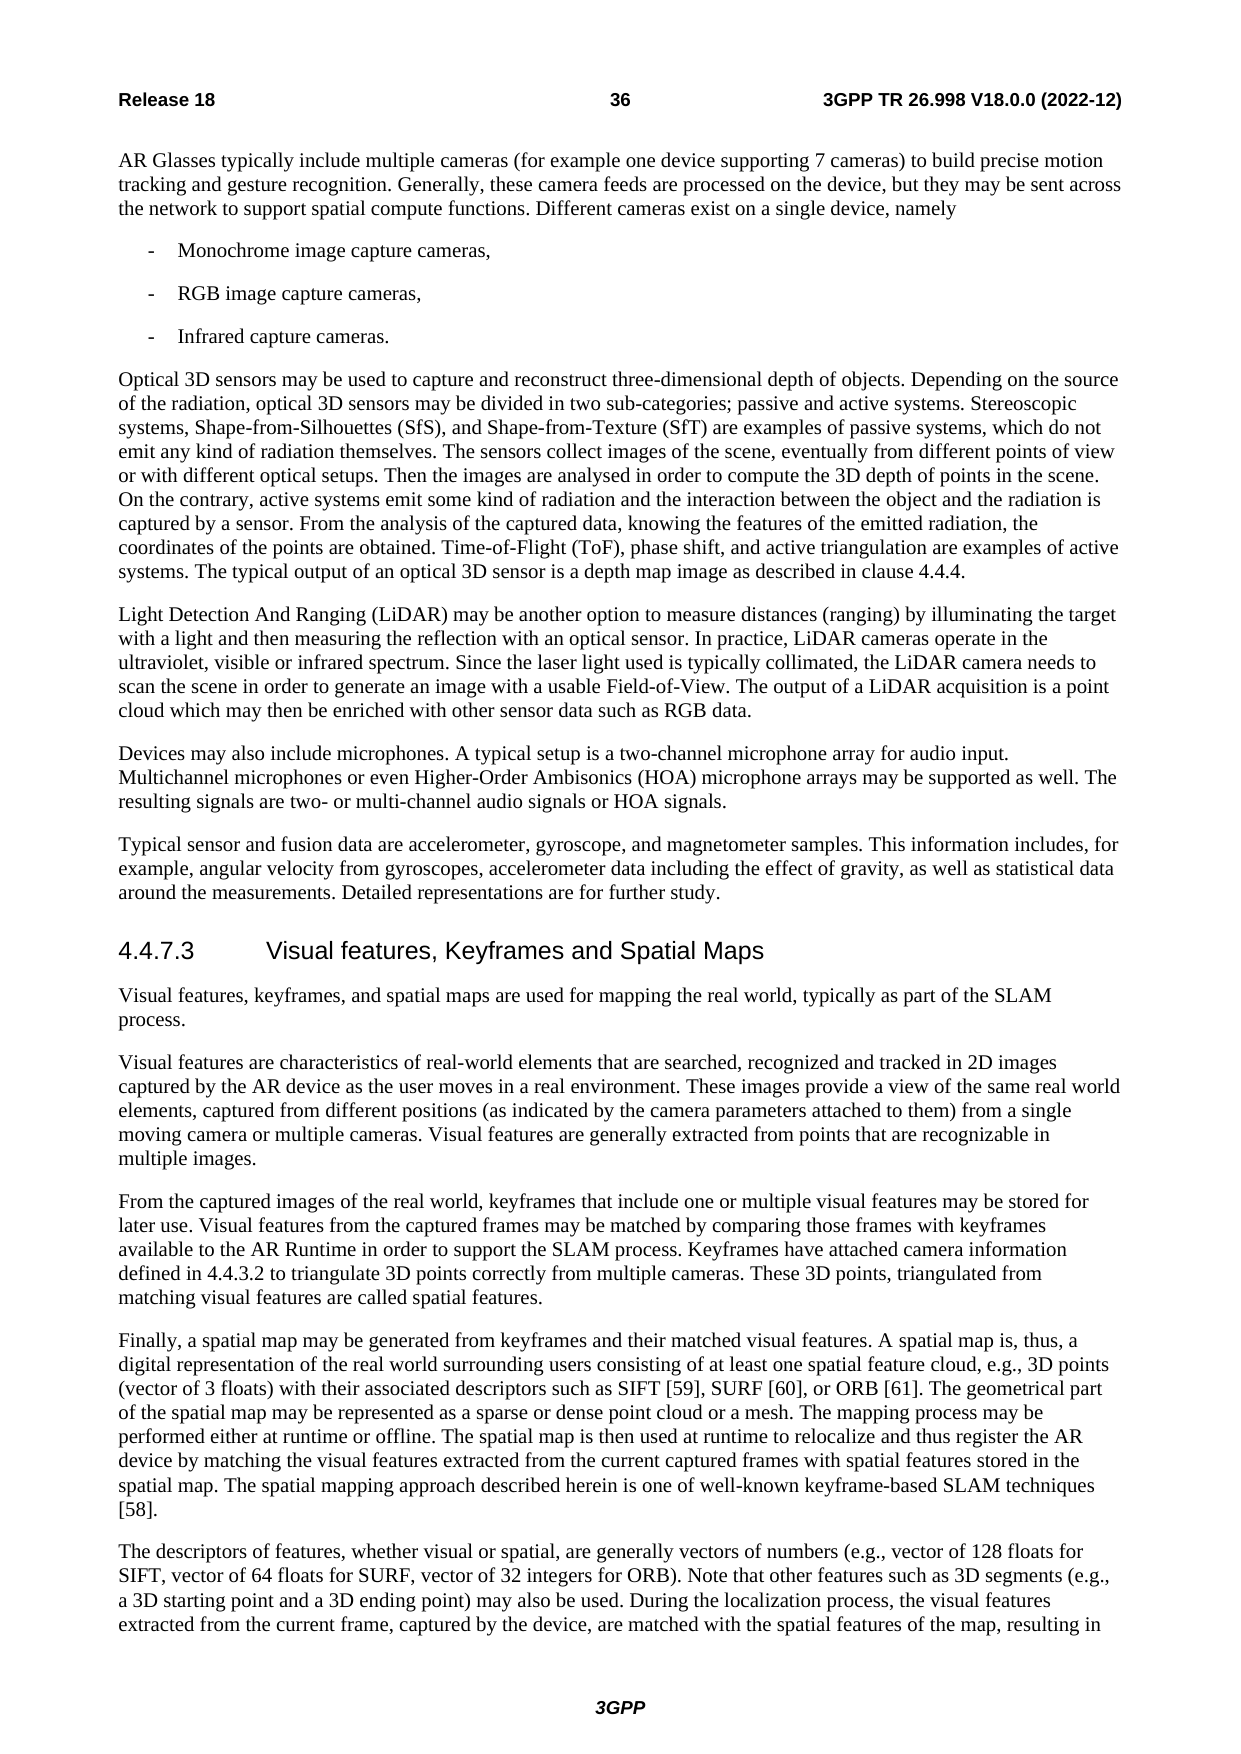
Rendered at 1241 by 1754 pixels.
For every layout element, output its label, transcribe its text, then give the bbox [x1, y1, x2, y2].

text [118, 1539, 1122, 1636]
text - Infrared capture cameras. [148, 324, 1122, 348]
text Optical 3D sensors may be used to capture and reconstruct three-dimensional depth of objects. Depending on the source of the radiation, optical 3D sensors may be divided in two sub-categories; passive and active systems. Stereoscopic systems, Shape-from-Silhouettes (SfS), and Shape-from-Texture (SfT) are examples of passive systems, which do not emit any kind of radiation themselves. The sensors collect images of the scene, eventually from different points of view or with different optical setups. Then the images are analysed in order to compute the 3D depth of points in the scene. On the contrary, active systems emit some kind of radiation and the interaction between the object and the radiation is captured by a sensor. From the analysis of the captured data, knowing the features of the emitted radiation, the coordinates of the points are obtained. Time-of-Flight (ToF), phase shift, and active triangulation are examples of active systems. The typical output of an optical 3D sensor is a depth map image as described in clause 4.4.4. [118, 367, 1122, 583]
text - RGB image capture cameras, [148, 281, 1122, 305]
text Devices may also include microphones. A typical setup is a two-channel microphone array for audio input. Multichannel microphones or even Higher-Order Ambisonics (HOA) microphone arrays may be supported as well. The resulting signals are two- or multi-channel audio signals or HOA signals. [118, 741, 1122, 813]
text Light Detection And Ranging (LiDAR) may be another option to measure distances (ranging) by illuminating the target with a light and then measuring the reflection with an optical sensor. In practice, LiDAR cameras operate in the ultraviolet, visible or infrared spectrum. Since the laser light used is typically collimated, the LiDAR camera needs to scan the scene in order to generate an image with a usable Field-of-View. The output of a LiDAR acquisition is a point cloud which may then be enriched with other sensor data such as RGB data. [118, 602, 1122, 722]
text AR Glasses typically include multiple cameras (for example one device supporting 7 cameras) to build precise motion tracking and gesture recognition. Generally, these camera feeds are processed on the device, but they may be sent across the network to support spatial compute functions. Different cameras exist on a single device, namely [118, 147, 1122, 220]
text Visual features are characteristics of real-world elements that are searched, recognized and tracked in 2D images captured by the AR device as the user moves in a real environment. These images provide a view of the same real world elements, captured from different positions (as indicated by the camera parameters attached to them) from a single moving camera or multiple cameras. Visual features are generally extracted from points that are recognizable in multiple images. [118, 1050, 1122, 1170]
text Finally, a spatial map may be generated from keyframes and their matched visual features. A spatial map is, thus, a digital representation of the real world surrounding users consisting of at least one spatial feature cloud, e.g., 3D points (vector of 3 floats) with their associated descriptors such as SIFT [59], SURF [60], or ORB [61]. The geometrical part of the spatial map may be represented as a sparse or dense point cloud or a mesh. The mapping process may be performed either at runtime or offline. The spatial map is then used at runtime to relocalize and thus register the AR device by matching the visual features extracted from the current captured frames with spatial features stored in the spatial map. The spatial mapping approach described herein is one of well-known keyframe-based SLAM techniques [58]. [118, 1328, 1122, 1521]
text From the captured images of the real world, keyframes that include one or multiple visual features may be stored for later use. Visual features from the captured frames may be matched by comparing those frames with keyframes available to the AR Runtime in order to support the SLAM process. Keyframes have attached camera information defined in 4.4.3.2 to triangulate 3D points correctly from multiple cameras. These 3D points, triangulated from matching visual features are called spatial features. [118, 1189, 1122, 1309]
text - Monochrome image capture cameras, [148, 238, 1122, 262]
subtitle 4.4.7.3 Visual features, Keyframes and Spatial Maps [118, 936, 1122, 964]
text Typical sensor and fusion data are accelerometer, gyroscope, and magnetometer samples. This information includes, for example, angular velocity from gyroscopes, accelerometer data including the effect of gravity, as well as statistical data around the measurements. Detailed representations are for further study. [118, 832, 1122, 904]
text Visual features, keyframes, and spatial maps are used for mapping the real world, typically as part of the SLAM process. [118, 983, 1122, 1031]
